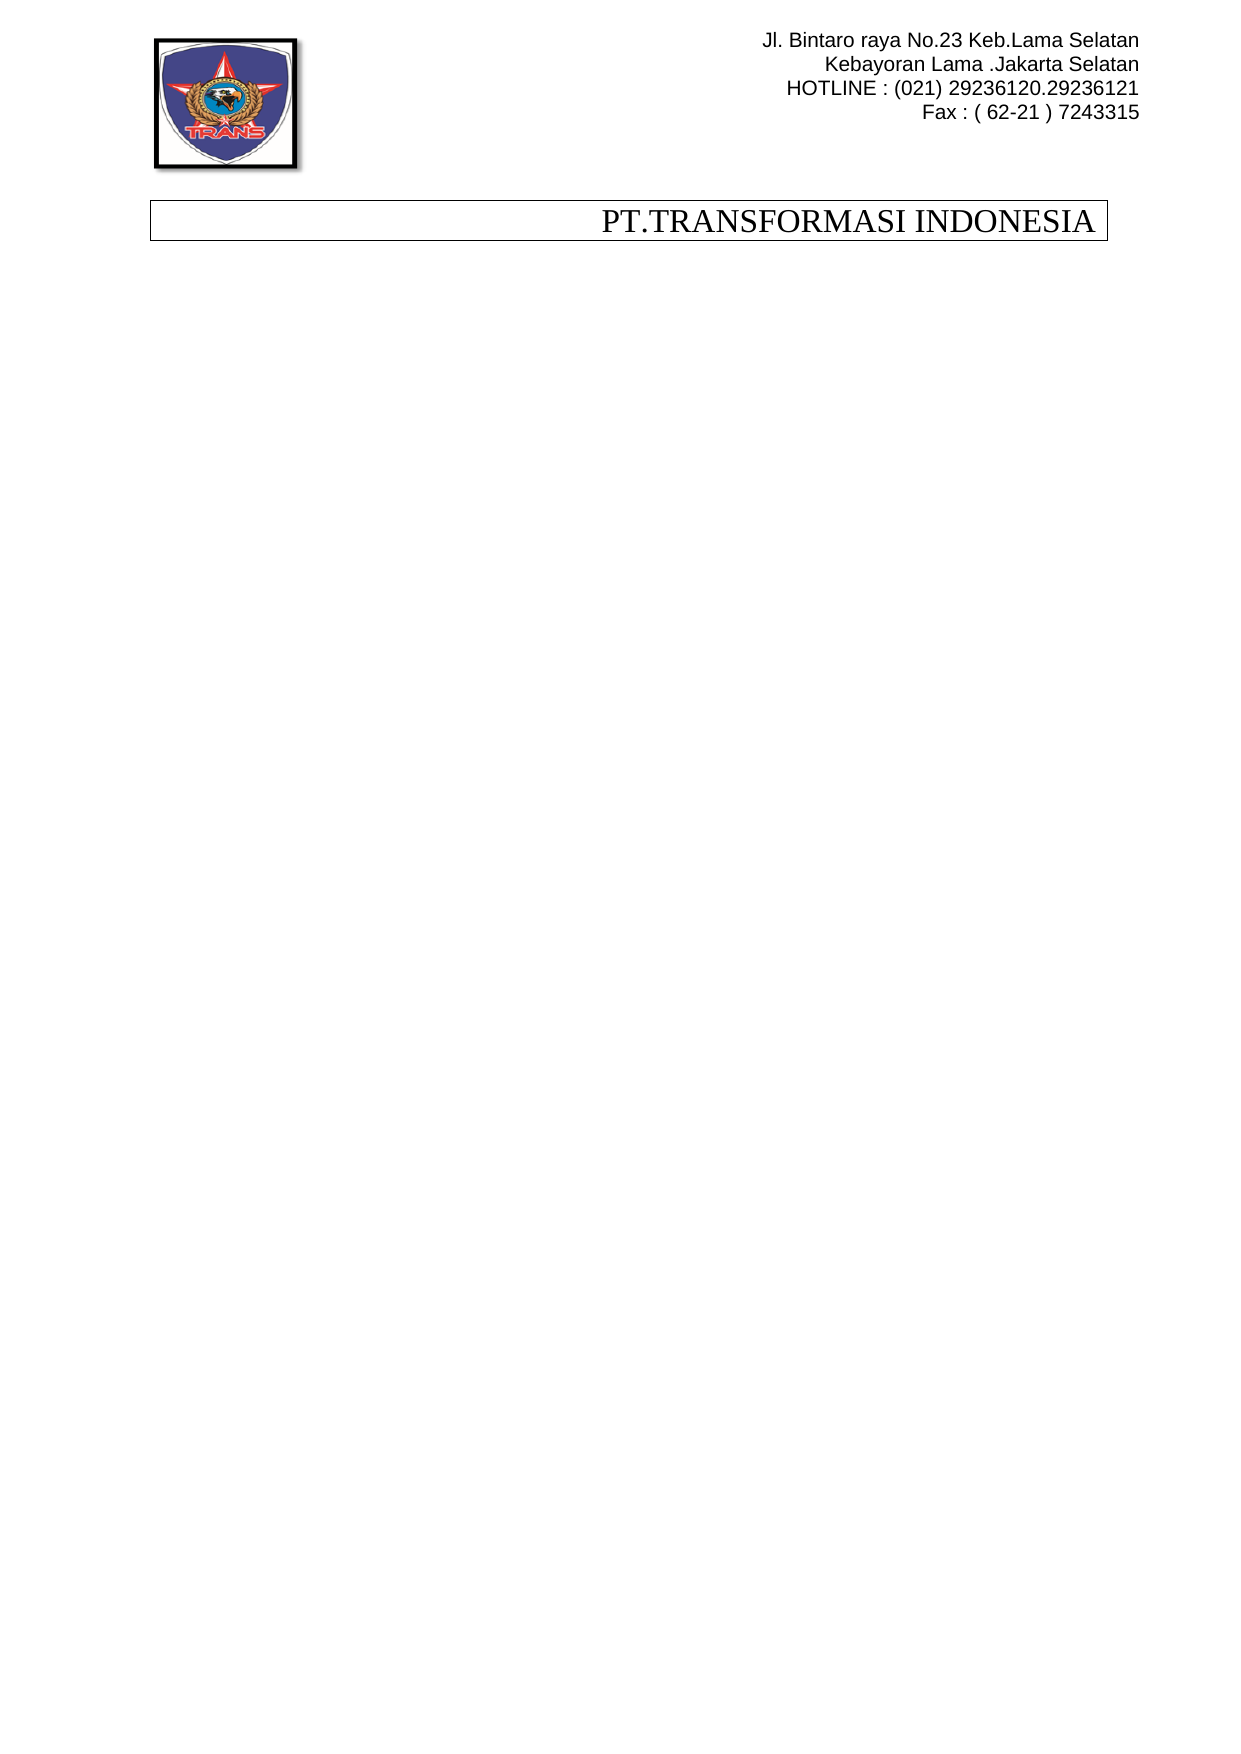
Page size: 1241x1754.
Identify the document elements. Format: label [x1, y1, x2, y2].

picture [150, 35, 308, 177]
